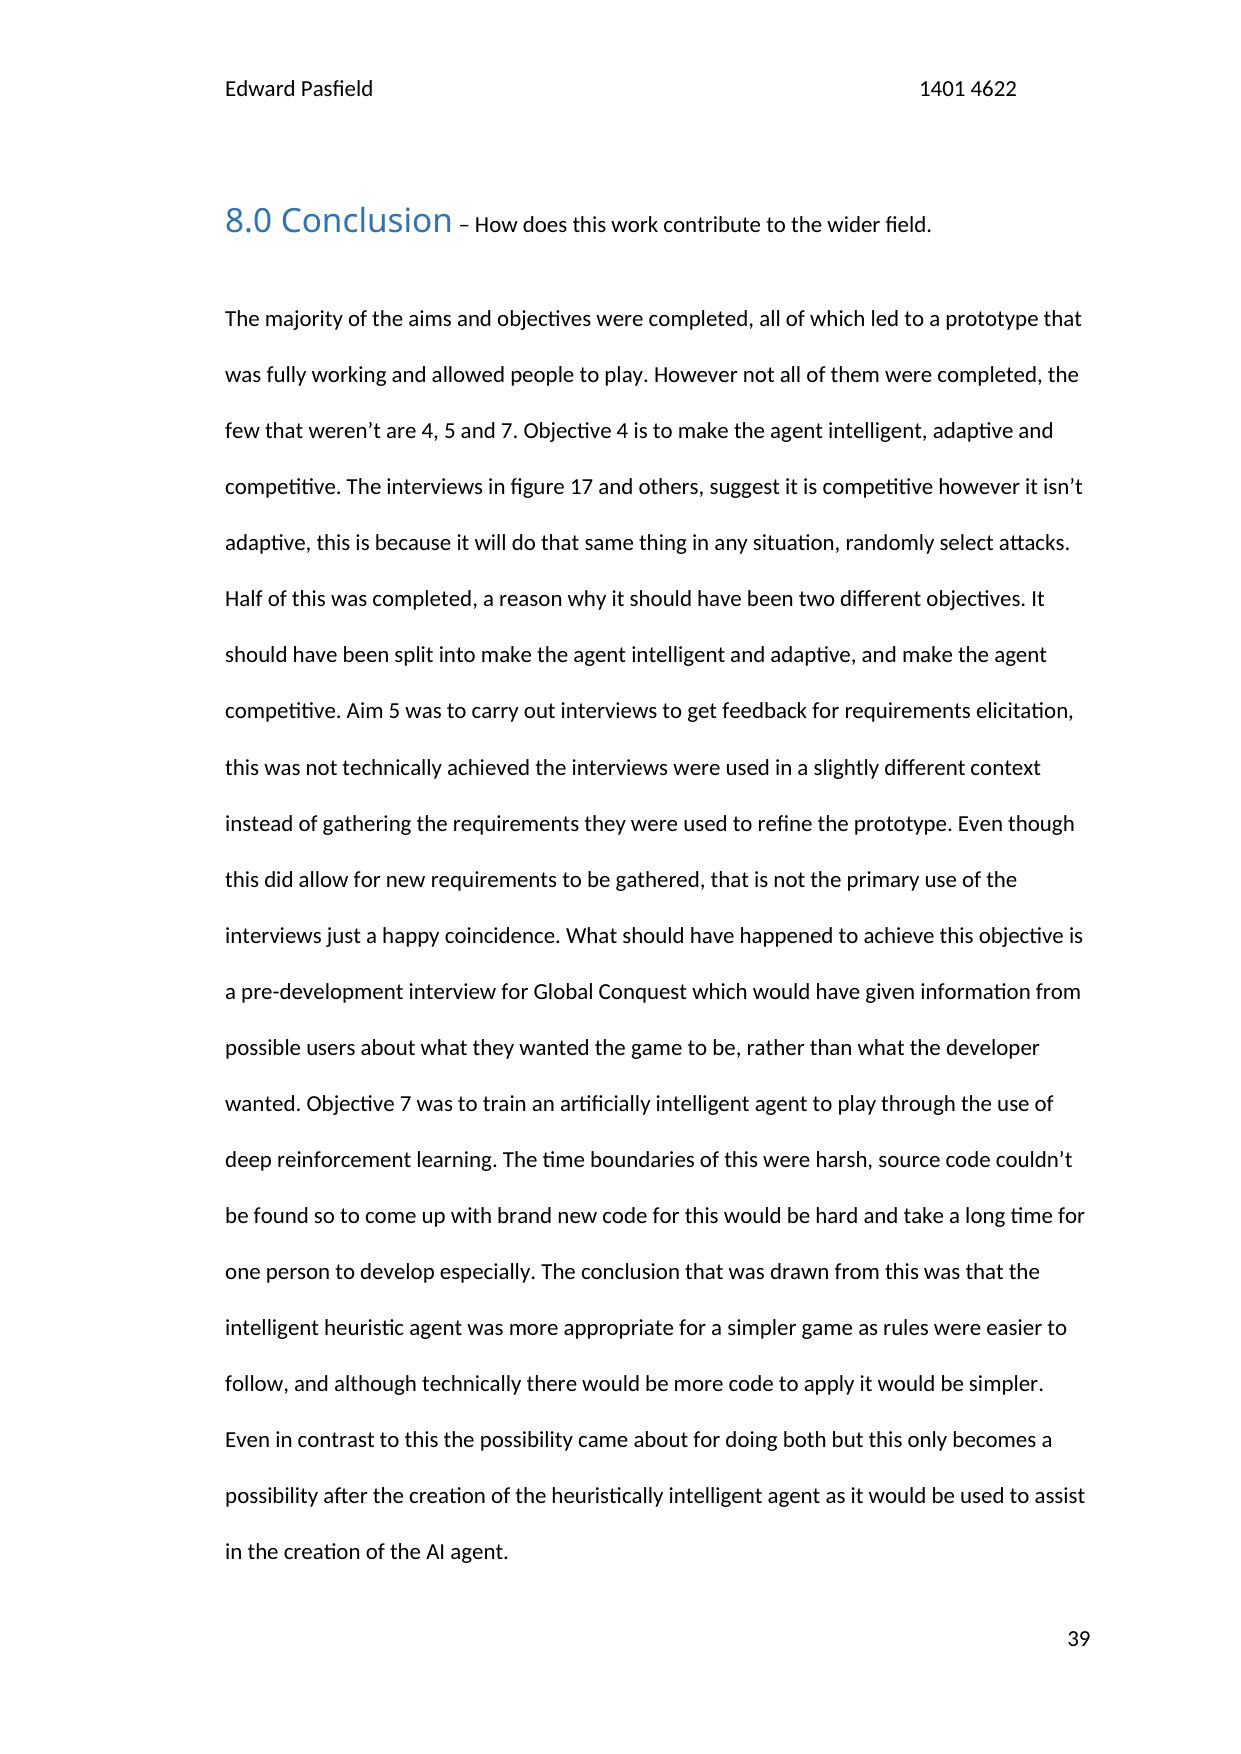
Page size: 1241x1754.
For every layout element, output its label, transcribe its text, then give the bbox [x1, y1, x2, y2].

text 8.0 Conclusion – How does this work contribute to the wider field. [225, 197, 1090, 242]
text The majority of the aims and objectives were completed, all of which led to a prototype that was fully working and allowed people to play. However not all of them were completed, the few that weren’t are 4, 5 and 7. Objective 4 is to make the agent intelligent, adaptive and competitive. The interviews in figure 17 and others, suggest it is competitive however it isn’t adaptive, this is because it will do that same thing in any situation, randomly select attacks. Half of this was completed, a reason why it should have been two different objectives. It should have been split into make the agent intelligent and adaptive, and make the agent competitive. Aim 5 was to carry out interviews to get feedback for requirements elicitation, this was not technically achieved the interviews were used in a slightly different context instead of gathering the requirements they were used to refine the prototype. Even though this did allow for new requirements to be gathered, that is not the primary use of the interviews just a happy coincidence. What should have happened to achieve this objective is a pre-development interview for Global Conquest which would have given information from possible users about what they wanted the game to be, rather than what the developer wanted. Objective 7 was to train an artificially intelligent agent to play through the use of deep reinforcement learning. The time boundaries of this were harsh, source code couldn’t be found so to come up with brand new code for this would be hard and take a long time for one person to develop especially. The conclusion that was drawn from this was that the intelligent heuristic agent was more appropriate for a simpler game as rules were easier to follow, and although technically there would be more code to apply it would be simpler. Even in contrast to this the possibility came about for doing both but this only becomes a possibility after the creation of the heuristically intelligent agent as it would be used to assist in the creation of the AI agent. [225, 304, 1090, 1565]
